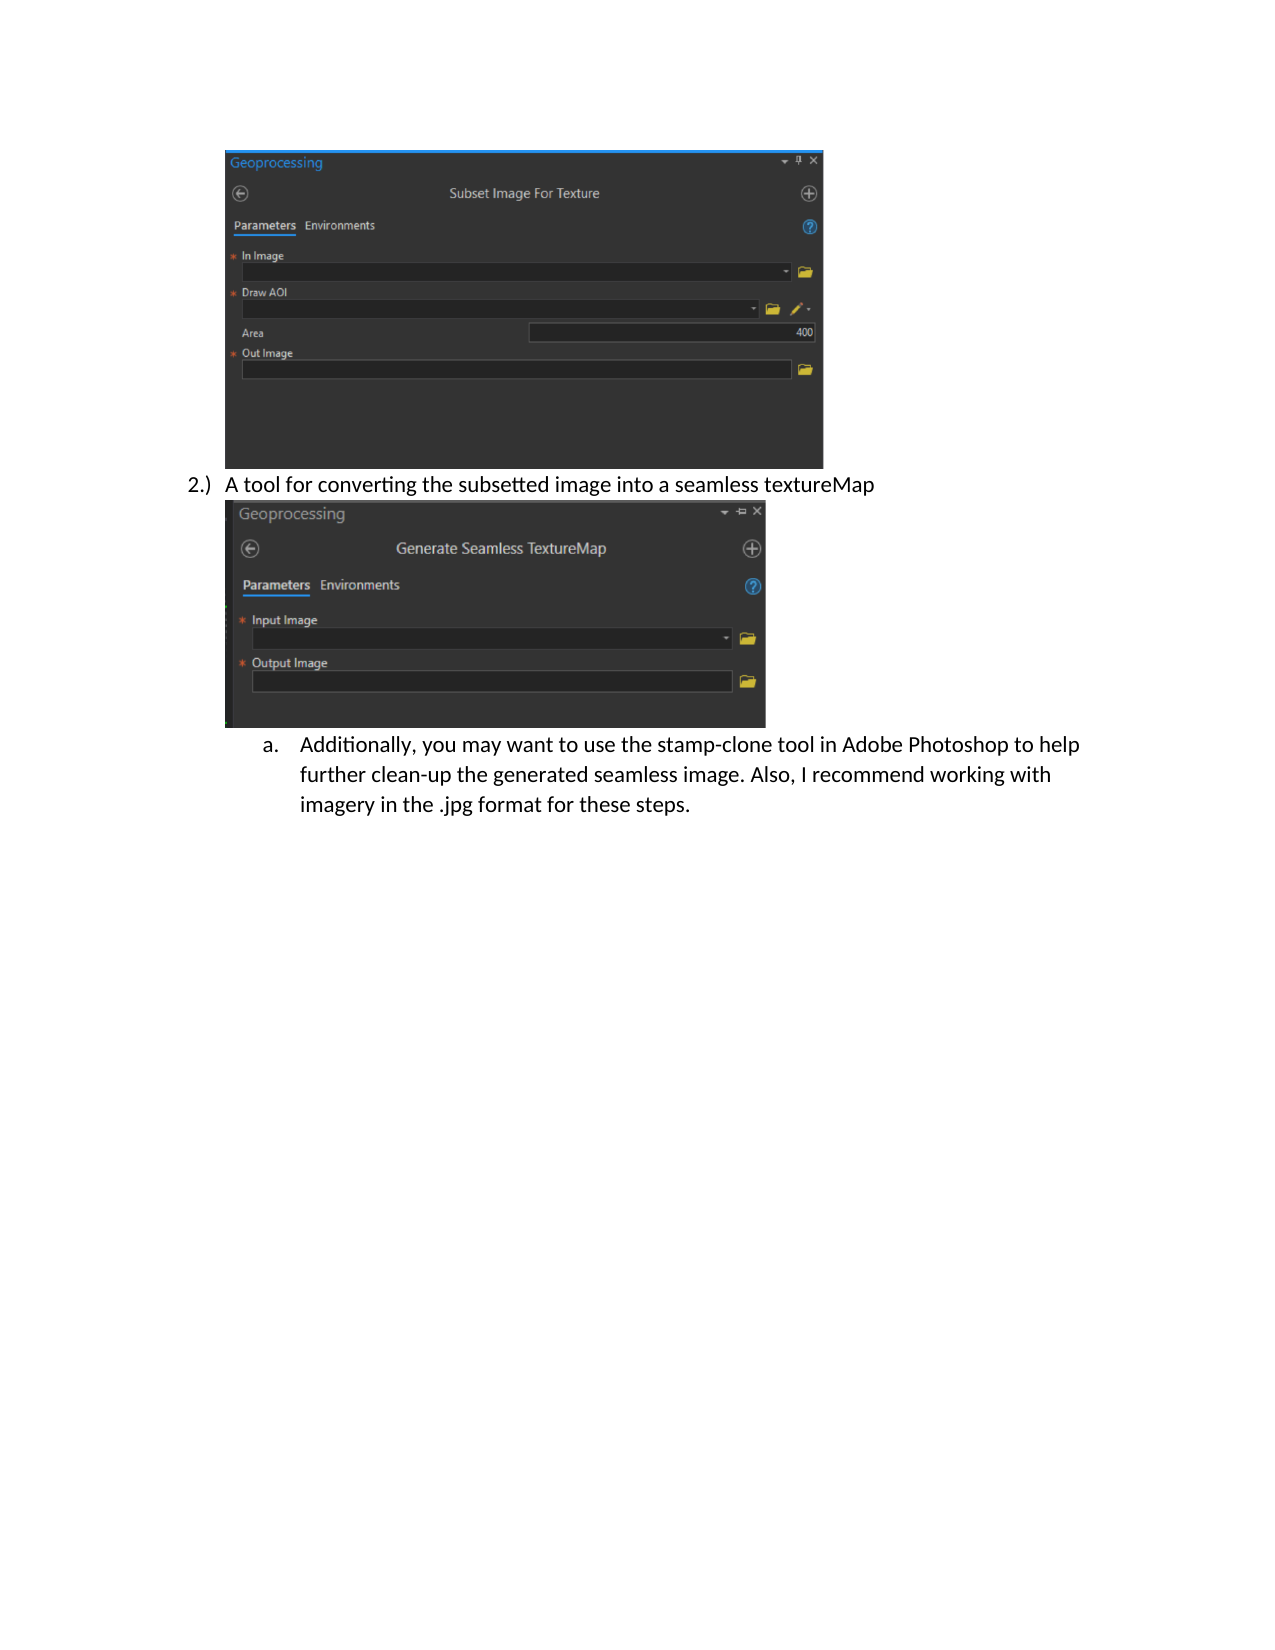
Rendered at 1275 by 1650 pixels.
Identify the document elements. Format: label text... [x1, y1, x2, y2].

picture [225, 150, 824, 469]
picture [225, 500, 766, 728]
list Additionally, you may want to use the stamp-clone tool in Adobe Photoshop to help further clean-up the generated seamless image. Also, I recommend working with imagery in the .jpg format for these steps. [262, 730, 1125, 818]
